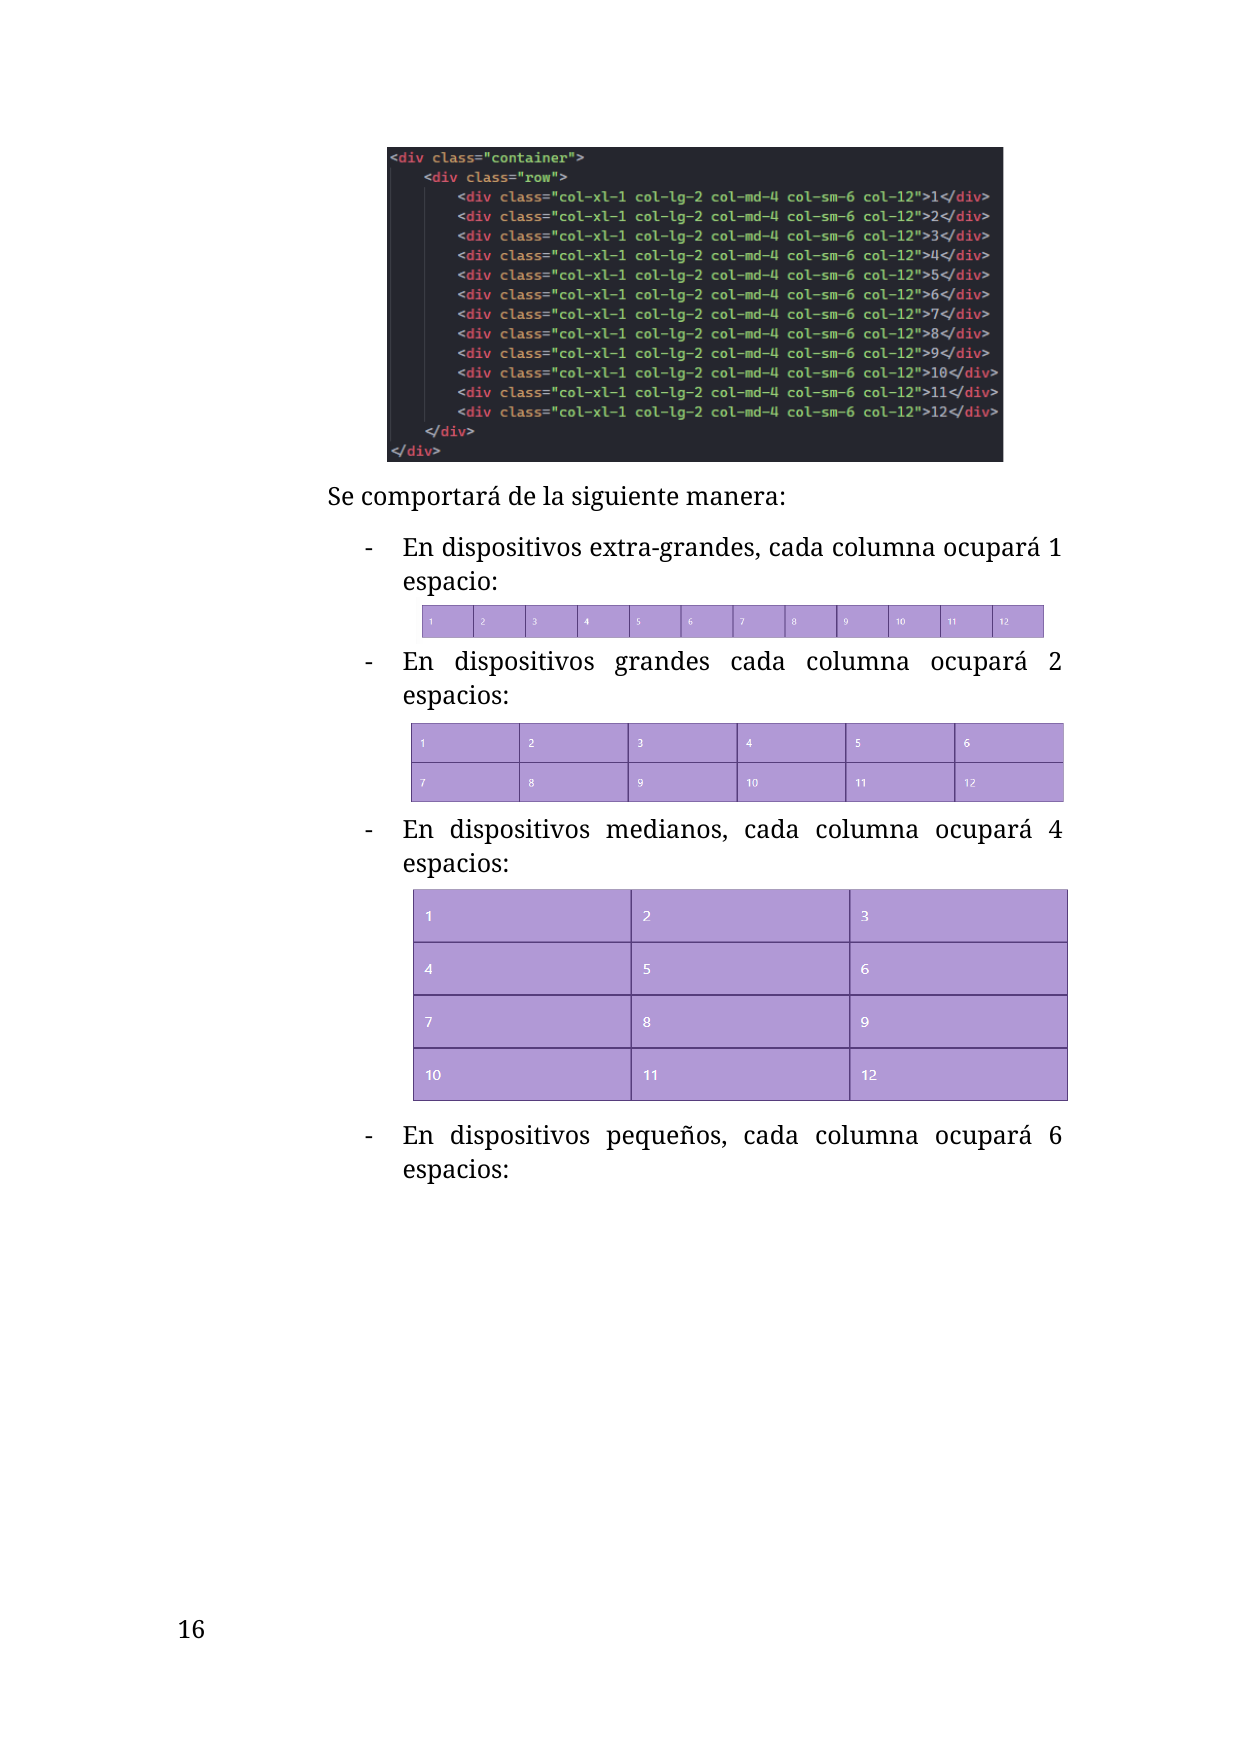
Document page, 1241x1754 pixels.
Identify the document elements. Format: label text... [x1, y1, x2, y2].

picture [402, 711, 1068, 812]
list En dispositivos medianos, cada columna ocupará 4 espacios: [365, 812, 1063, 880]
list En dispositivos extra-grandes, cada columna ocupará 1 espacio: [365, 529, 1063, 597]
text Se comportará de la siguiente manera: [327, 479, 1063, 513]
list En dispositivos pequeños, cada columna ocupará 6 espacios: [365, 1118, 1063, 1186]
picture [416, 597, 1050, 644]
picture [387, 147, 1004, 462]
list En dispositivos grandes cada columna ocupará 2 espacios: [365, 643, 1063, 711]
picture [402, 880, 1079, 1118]
